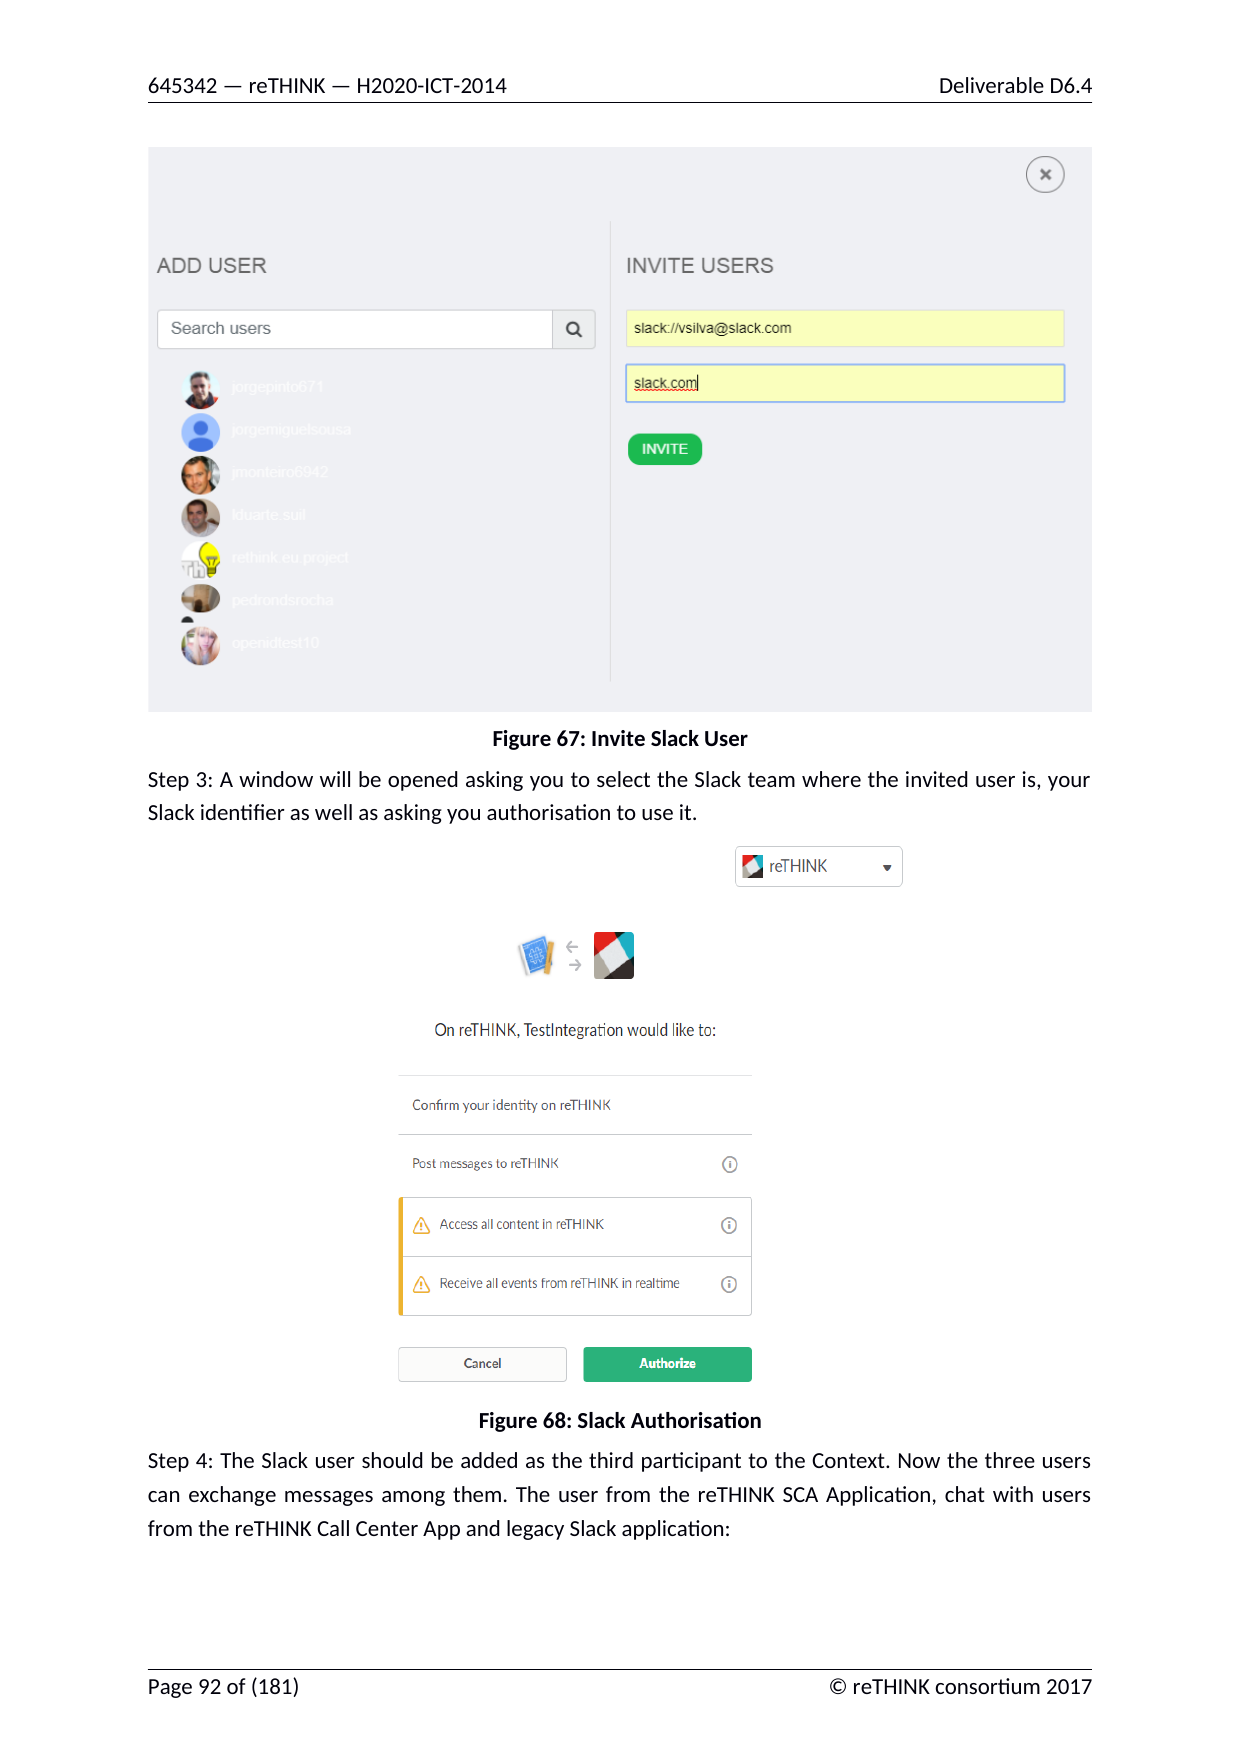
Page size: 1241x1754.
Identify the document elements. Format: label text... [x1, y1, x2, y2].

text Step 4: The Slack user should be added as the third participant to the Context. Now the three users can exchange messages among them. The user from the reTHINK SCA Application, chat with users from the reTHINK Call Center App and legacy Slack application: [148, 1447, 1092, 1542]
picture [148, 147, 1092, 712]
text Step 3: A window will be opened asking you to select the Slack team where the invited user is, your Slack identifier as well as asking you authorisation to use it. [148, 765, 1092, 826]
picture [335, 844, 906, 1394]
